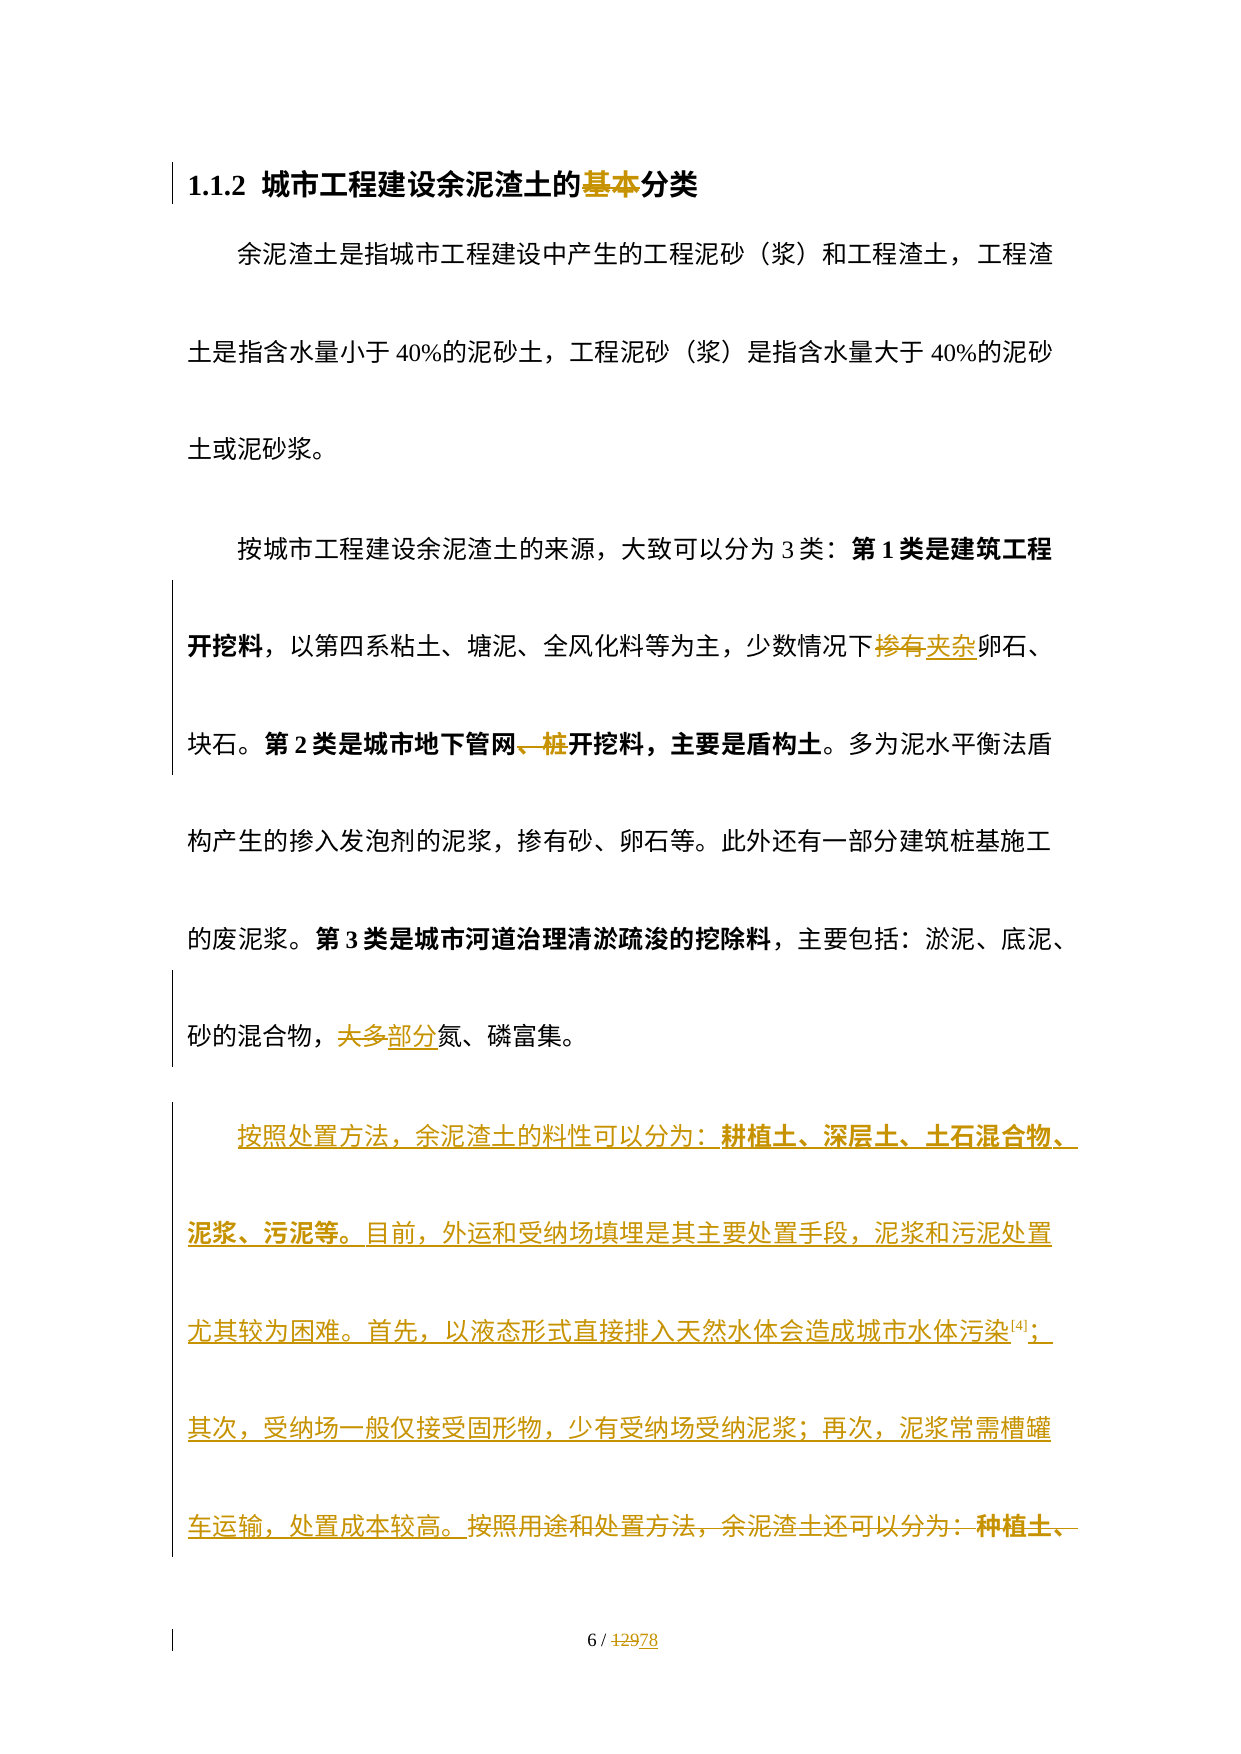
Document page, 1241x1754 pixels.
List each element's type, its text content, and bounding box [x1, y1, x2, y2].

text 1.1.2 城市工程建设余泥渣土的分类 [187, 162, 1053, 204]
text 余泥渣土是指城市工程建设中产生的工程泥砂（浆）和工程渣土，工程渣土是指含水量小于40%的泥砂土，工程泥砂（浆）是指含水量大于40%的泥砂土或泥砂浆。 [187, 221, 1053, 481]
text 按城市工程建设余泥渣土的来源，大致可以分为3类：第1类是建筑工程开挖料，以第四系粘土、塘泥、全风化料等为主，少数情况下卵石、块石。第2类是城市地下管网开挖料，主要是盾构土。多为泥水平衡法盾构产生的掺入发泡剂的泥浆，掺有砂、卵石等。此外还有一部分建筑桩基施工的废泥浆。第3类是城市河道治理清淤疏浚的挖除料，主要包括：淤泥、底泥、砂的混合物，氮、磷富集。 [187, 515, 1053, 1067]
